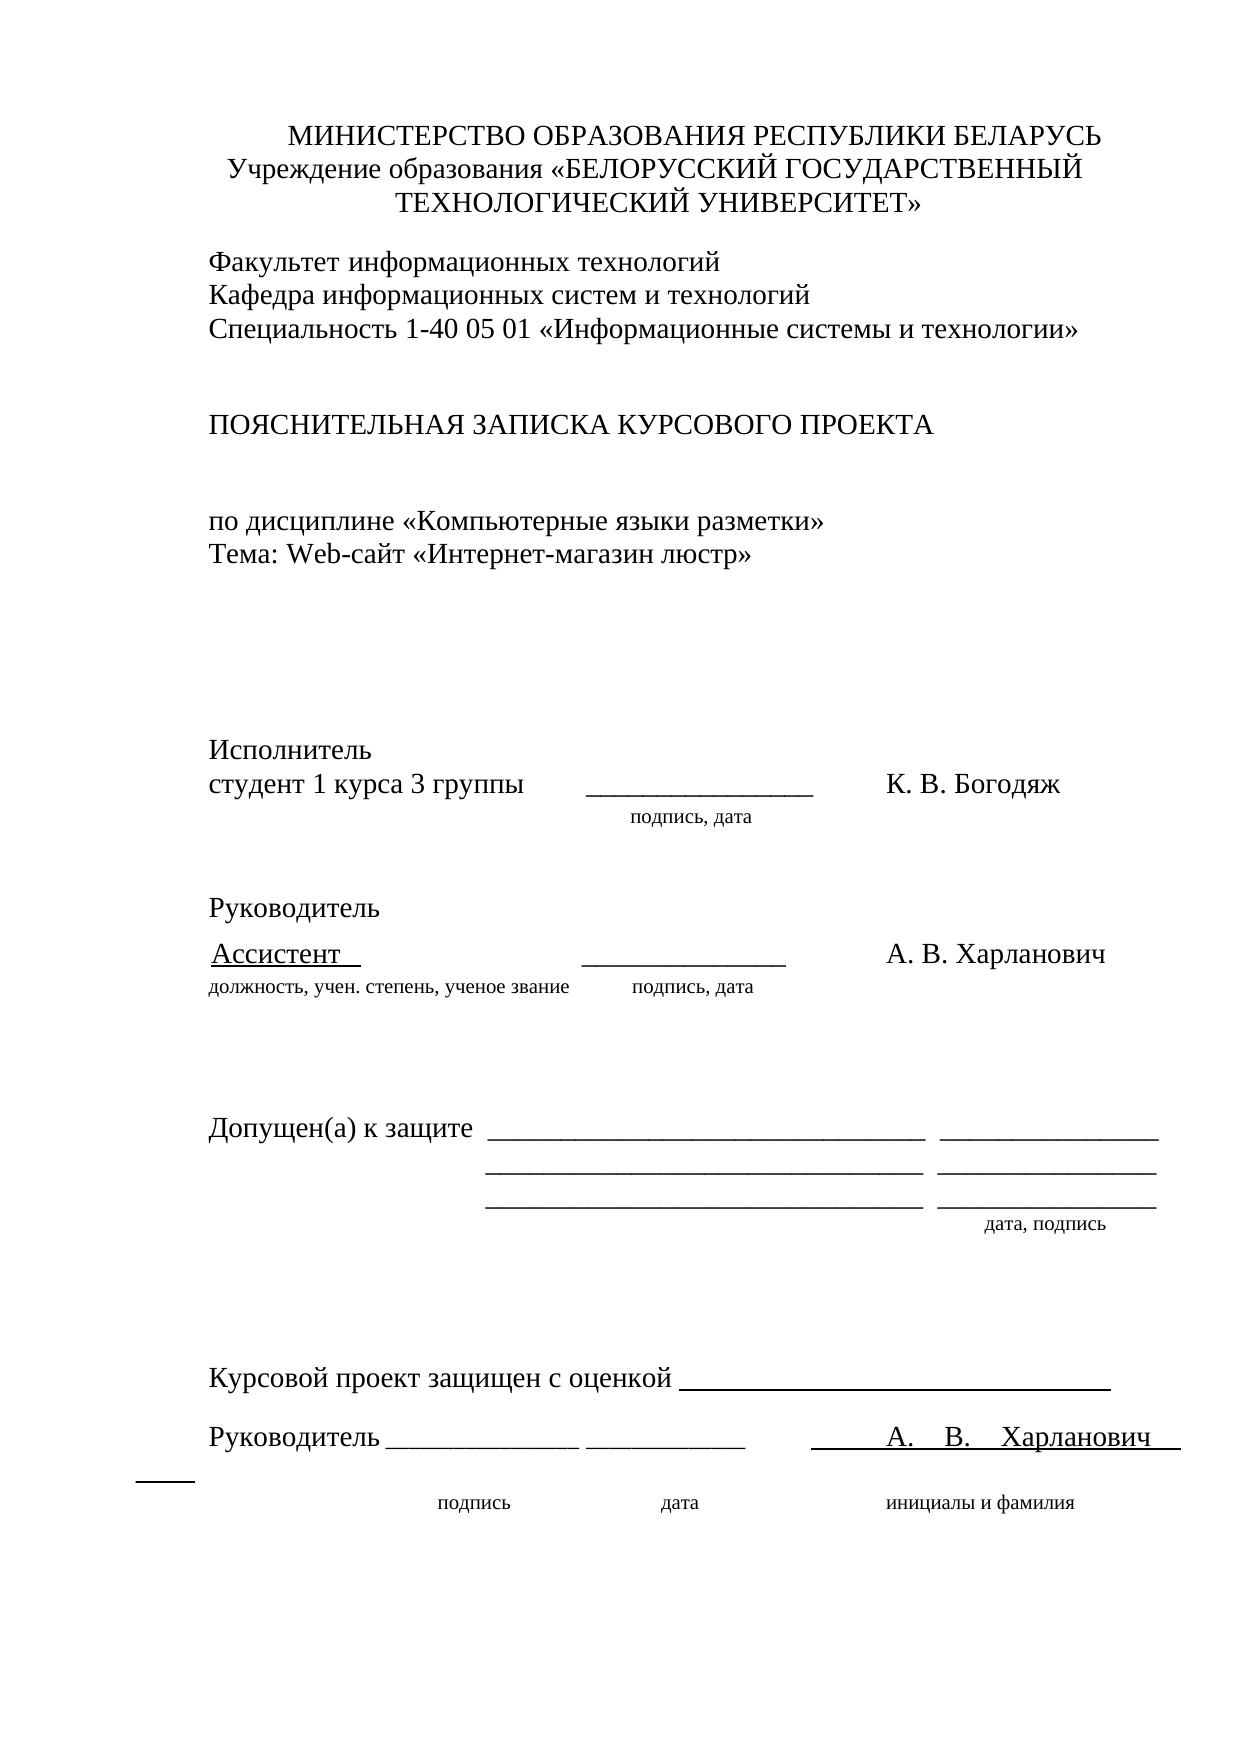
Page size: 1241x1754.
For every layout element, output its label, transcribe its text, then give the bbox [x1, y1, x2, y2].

text Специальность 1-40 05 01 «Информационные системы и технологии» [136, 311, 1181, 344]
text подпись дата инициалы и фамилия [136, 1490, 1181, 1514]
text Исполнитель [136, 732, 1181, 766]
text Курсовой проект защищен с оценкой [136, 1360, 1181, 1394]
text Ассистент ______________ А. В. Харланович [136, 936, 1181, 970]
text дата, подпись [136, 1211, 1181, 1235]
text подпись, дата [136, 804, 1181, 828]
text по дисциплине «Компьютерные языки разметки» [136, 503, 1181, 536]
text Факультет информационных технологий [136, 244, 1181, 277]
text ______________________________ _______________ [136, 1144, 1181, 1178]
text должность, учен. степень, ученое звание подпись, дата [136, 974, 1181, 998]
text студент 1 курса 3 группы ________________ К. В. Богодяж [136, 766, 1181, 799]
text Руководитель _________________ ______________ А. В. Харланович [136, 1419, 1181, 1486]
text ______________________________ _______________ [136, 1178, 1181, 1211]
text Допущен(а) к защите ______________________________ _______________ [136, 1111, 1181, 1144]
text Кафедра информационных систем и технологий [136, 277, 1181, 311]
text Тема: Web-сайт «Интернет-магазин люстр» [136, 536, 1181, 570]
text Руководитель [136, 890, 1181, 924]
text МИНИСТЕРСТВО ОБРАЗОВАНИЯ РЕСПУБЛИКИ БЕЛАРУСЬ Учреждение образования «БЕЛОРУССКИЙ ГОСУДАРСТВЕННЫЙ ТЕХНОЛОГИЧЕСКИЙ УНИВЕРСИТЕТ» [136, 118, 1181, 219]
text ПОЯСНИТЕЛЬНАЯ ЗАПИСКА КУРСОВОГО ПРОЕКТА [136, 407, 1181, 440]
